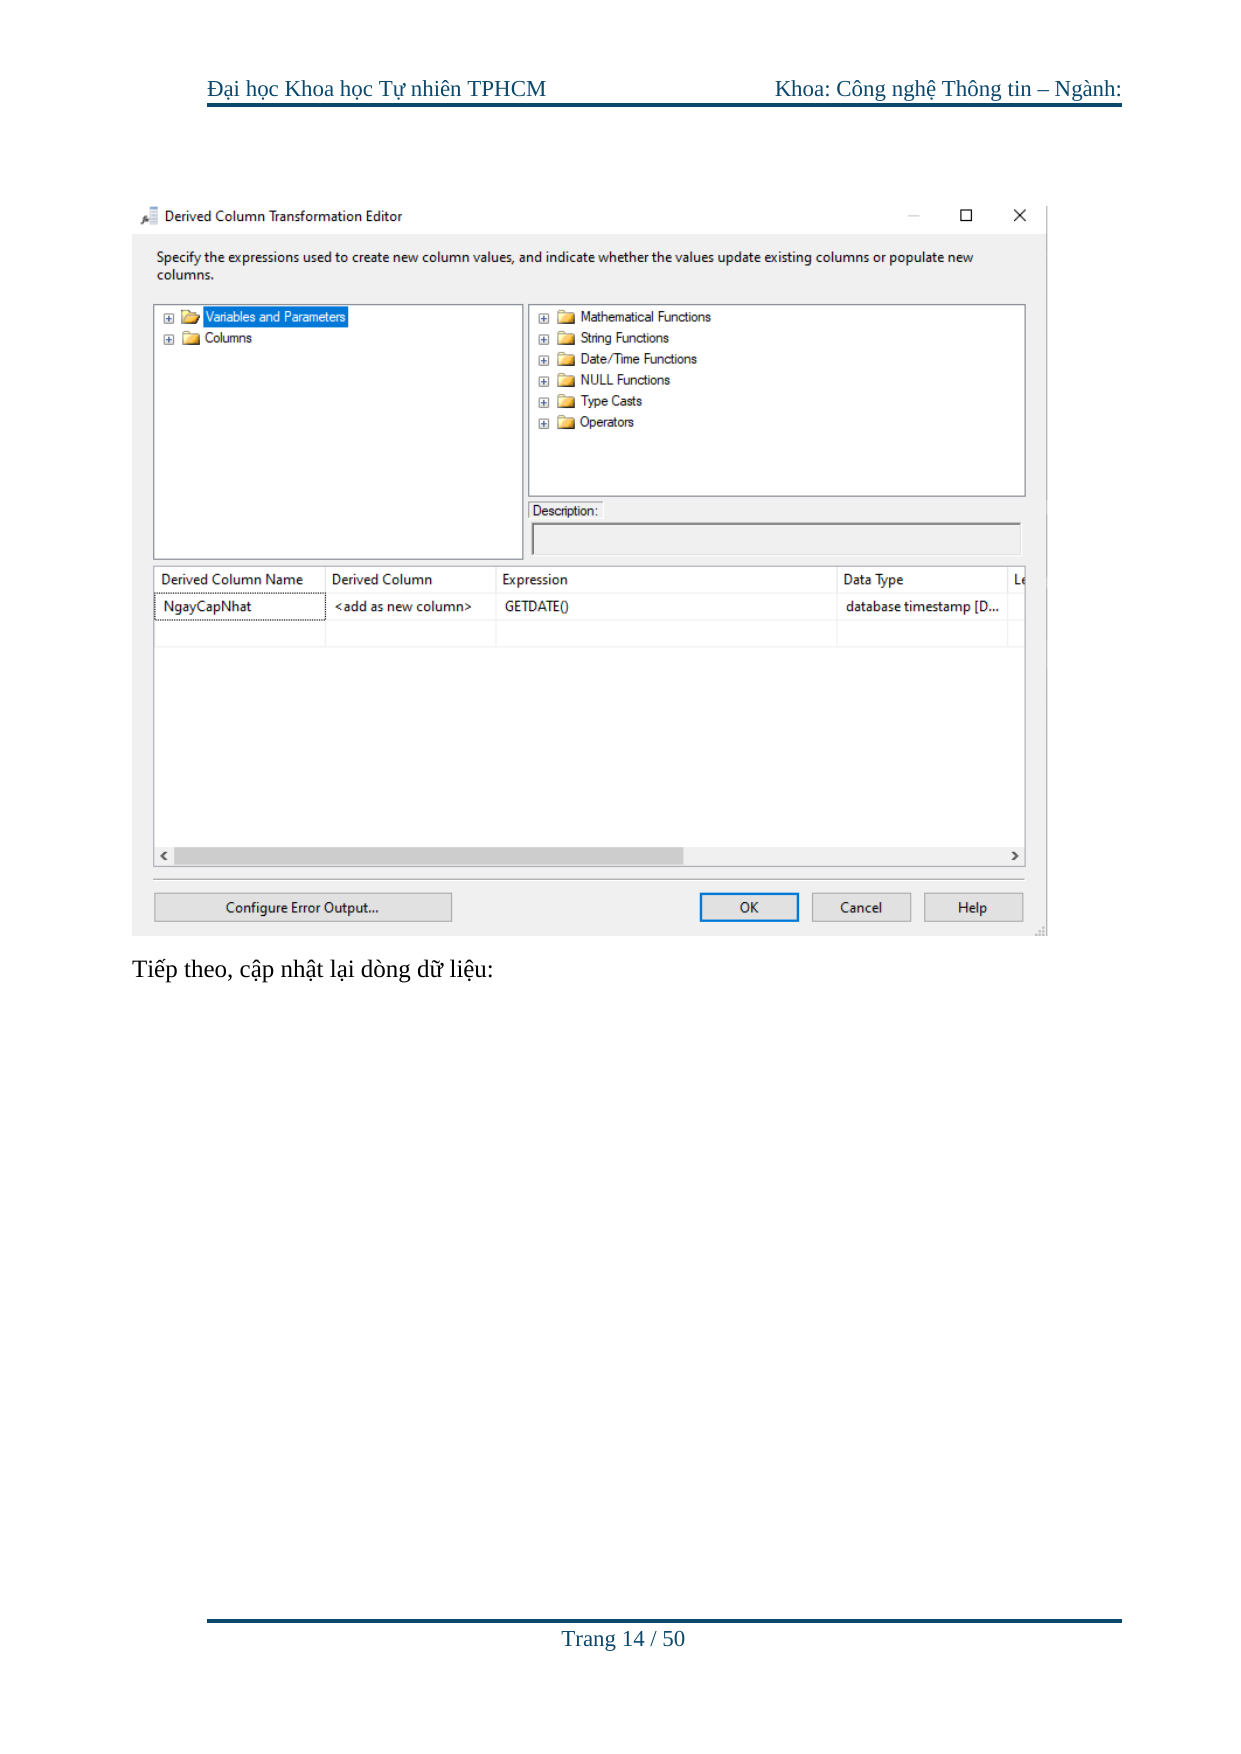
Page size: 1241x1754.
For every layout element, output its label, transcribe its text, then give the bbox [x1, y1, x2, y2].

text Tiếp theo, cập nhật lại dòng dữ liệu: [132, 954, 1122, 983]
picture [131, 206, 1048, 936]
